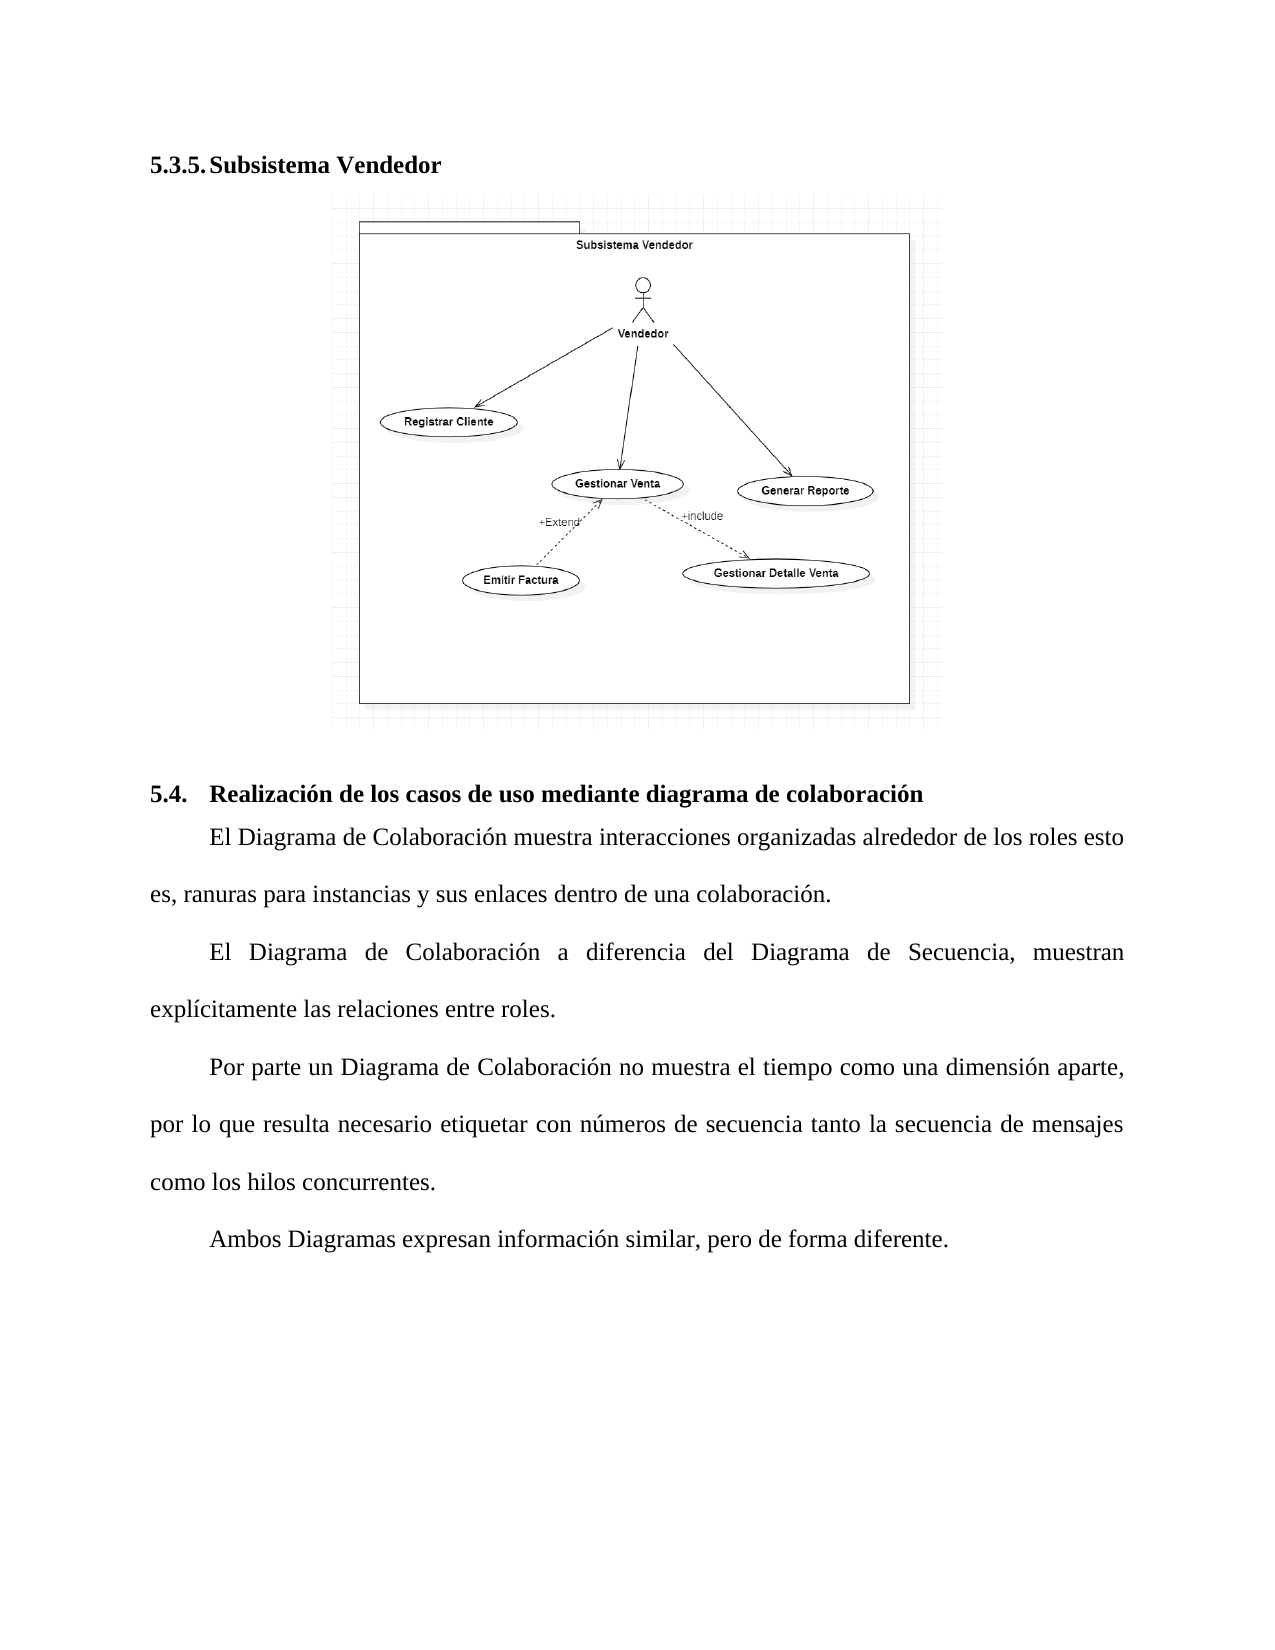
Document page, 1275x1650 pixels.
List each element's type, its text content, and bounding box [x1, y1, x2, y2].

picture [332, 195, 944, 729]
list El Diagrama de Colaboración a diferencia del Diagrama de Secuencia, muestran explícitamente las relaciones entre roles. [150, 937, 1125, 1023]
list Por parte un Diagrama de Colaboración no muestra el tiempo como una dimensión aparte, por lo que resulta necesario etiquetar con números de secuencia tanto la secuencia de mensajes como los hilos concurrentes. [150, 1052, 1125, 1196]
subtitle Subsistema Vendedor [150, 150, 1125, 179]
subtitle Realización de los casos de uso mediante diagrama de colaboración [150, 779, 1125, 807]
list Ambos Diagramas expresan información similar, pero de forma diferente. [150, 1224, 1125, 1253]
list El Diagrama de Colaboración muestra interacciones organizadas alrededor de los roles esto es, ranuras para instancias y sus enlaces dentro de una colaboración. [150, 822, 1125, 908]
